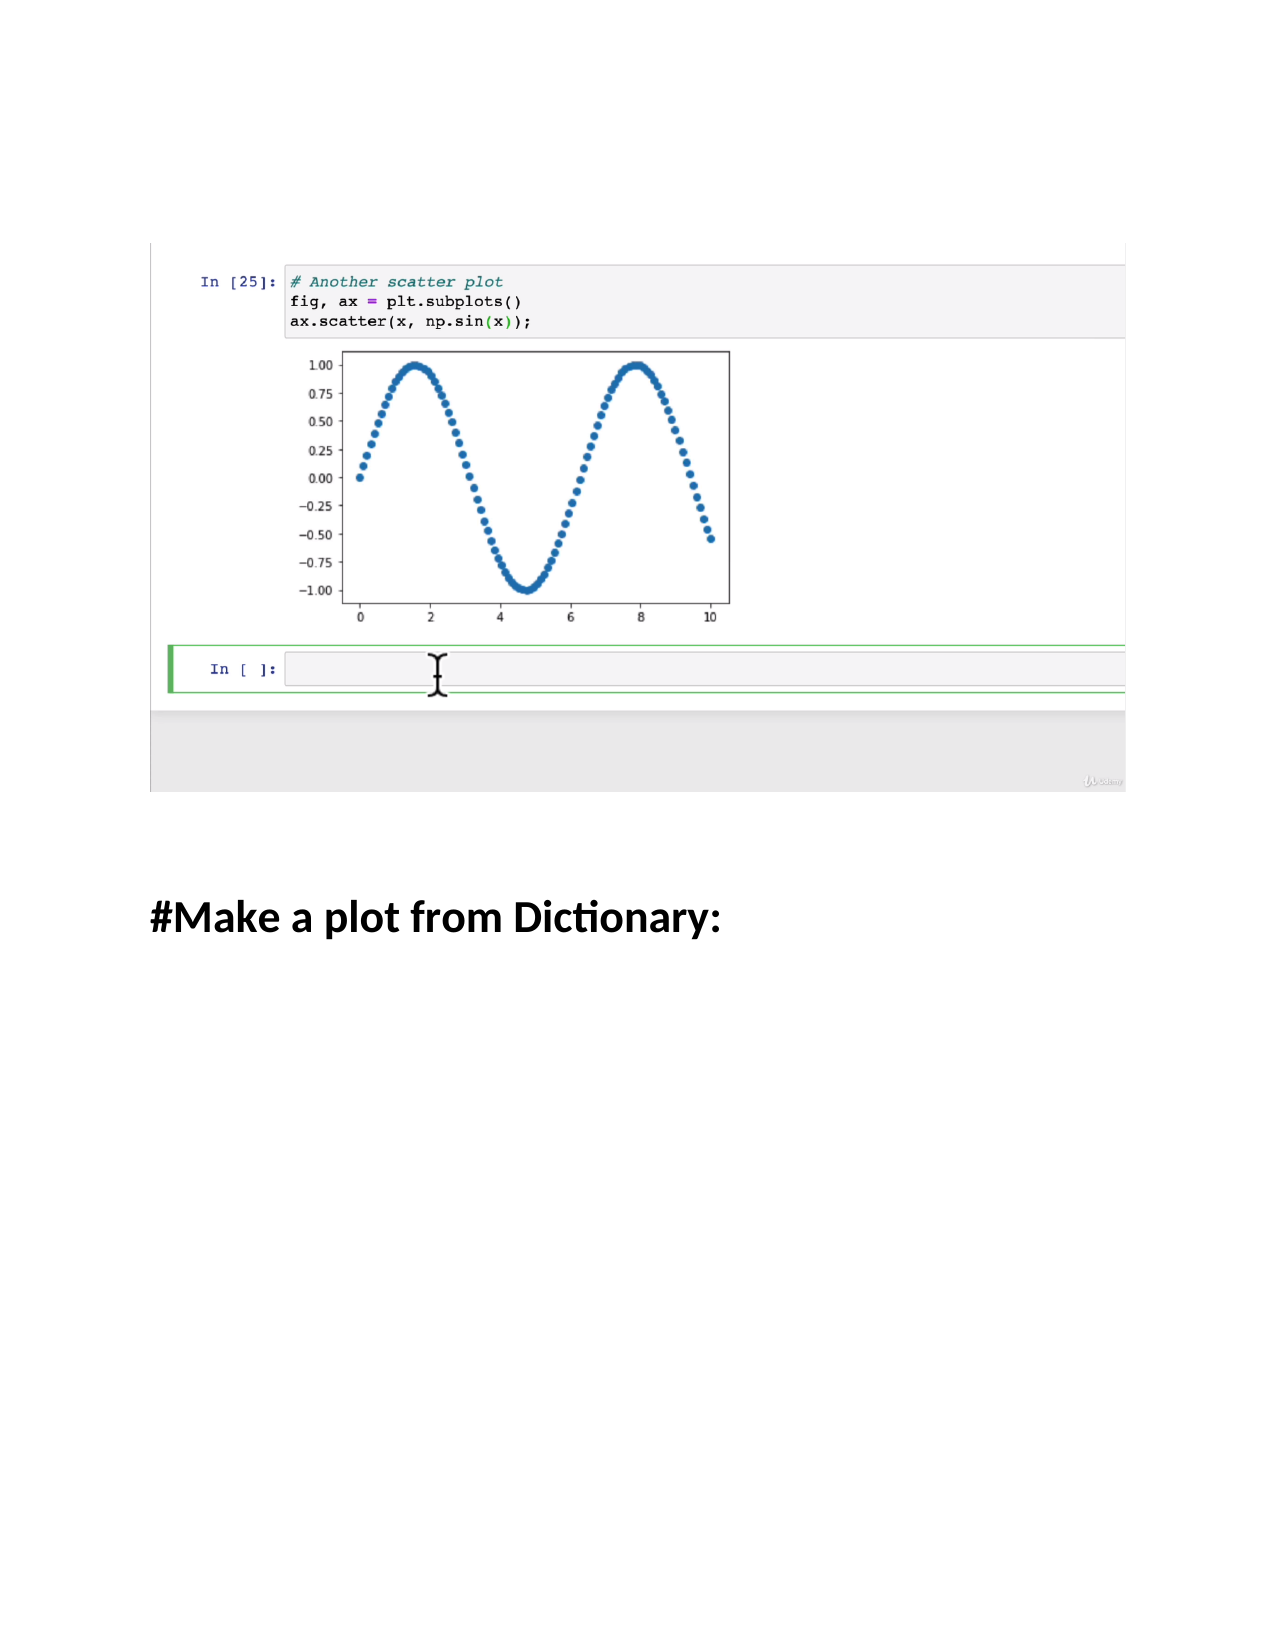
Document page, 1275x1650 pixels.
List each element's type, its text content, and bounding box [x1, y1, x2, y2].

picture [150, 243, 1125, 792]
text #Make a plot from Dictionary: [150, 888, 1125, 944]
